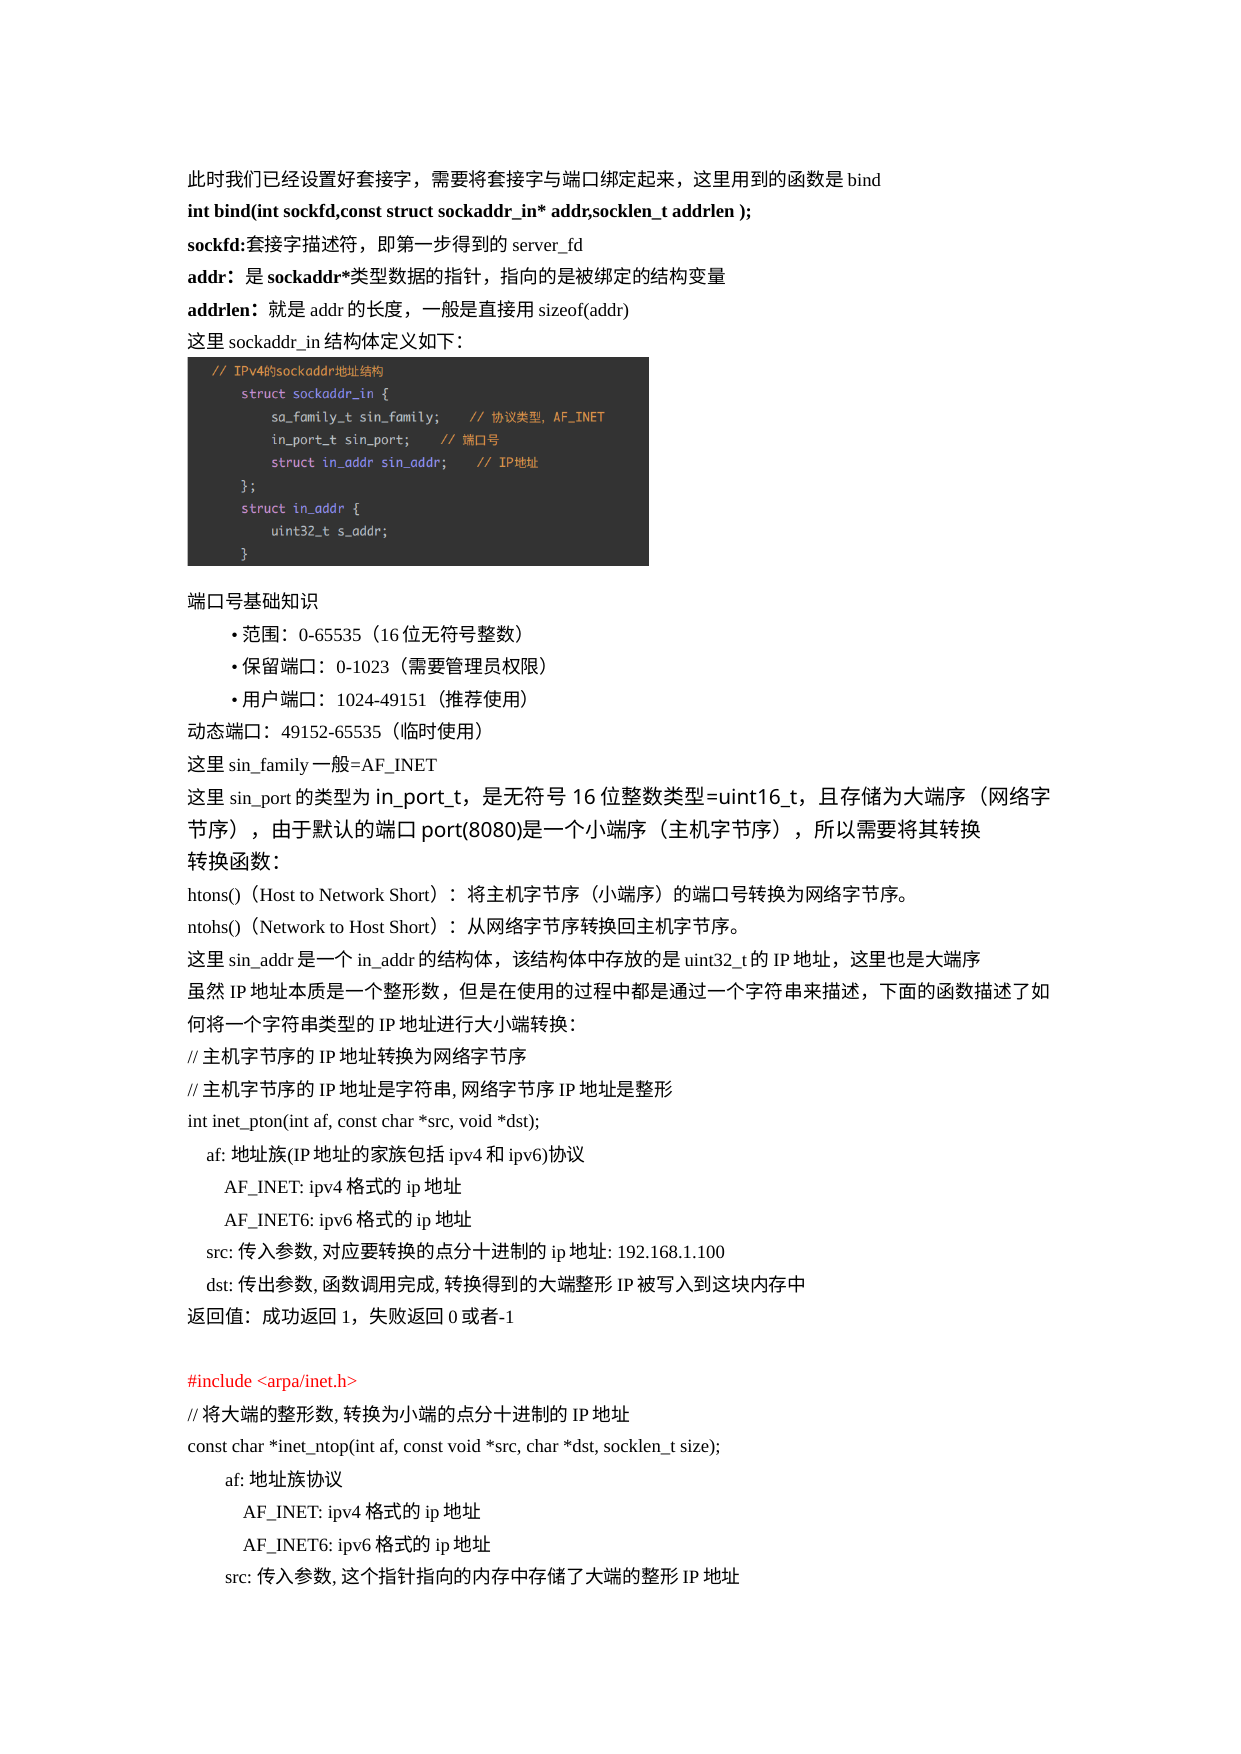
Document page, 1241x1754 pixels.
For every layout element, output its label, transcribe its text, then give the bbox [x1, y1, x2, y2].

text int inet_pton(int af, const char *src, void *dst); [187, 1104, 1053, 1137]
text addr：是sockaddr*类型数据的指针，指向的是被绑定的结构变量 [187, 259, 1053, 292]
text af: 地址族(IP地址的家族包括ipv4和ipv6)协议 [187, 1137, 1053, 1169]
text ​htons()（Host to Network Short）：将主机字节序（小端序）的端口号转换为网络字节序。 [187, 877, 1053, 909]
text 端口号基础知识​ [187, 584, 1053, 617]
text int bind(int sockfd,const struct sockaddr_in* addr,socklen_t addrlen ); [187, 194, 1053, 227]
text dst: 传出参数, 函数调用完成, 转换得到的大端整形IP被写入到这块内存中 [187, 1267, 1053, 1299]
text 这里sin_addr是一个in_addr的结构体，该结构体中存放的是uint32_t的IP地址，这里也是大端序 [187, 942, 1053, 974]
text src: 传入参数, 对应要转换的点分十进制的ip地址: 192.168.1.100 [187, 1234, 1053, 1267]
text • ​用户端口​：1024-49151（推荐使用） [187, 682, 1053, 714]
text 这里sin_family一般=AF_INET [187, 747, 1053, 779]
text ​ntohs()（Network to Host Short）：从网络字节序转换回主机字节序。 [187, 909, 1053, 942]
text AF_INET6: ipv6格式的ip地址 [187, 1202, 1053, 1234]
text 这里sockaddr_in结构体定义如下： [187, 324, 1053, 357]
text ​动态端口​：49152-65535（临时使用） [187, 714, 1053, 747]
text 返回值：成功返回1，失败返回0或者-1 [187, 1299, 1053, 1332]
text // 主机字节序的IP地址是字符串, 网络字节序IP地址是整形 [187, 1072, 1053, 1104]
text addrlen：就是addr的长度，一般是直接用sizeof(addr) [187, 292, 1053, 324]
text sockfd:套接字描述符，即第一步得到的server_fd [187, 227, 1053, 259]
text 这里sin_port的类型为in_port_t，是无符号16位整数类型=uint16_t，且存储为大端序（网络字节序），由于默认的端口port(8080)是一个小端序（主机字节序），所以需要将其转换 [187, 779, 1053, 844]
text af: 地址族协议 [187, 1462, 1053, 1494]
text src: 传入参数, 这个指针指向的内存中存储了大端的整形IP地址 [187, 1559, 1053, 1592]
text 虽然IP地址本质是一个整形数，但是在使用的过程中都是通过一个字符串来描述，下面的函数描述了如何将一个字符串类型的IP地址进行大小端转换： [187, 974, 1053, 1039]
text • ​保留端口​：0-1023（需要管理员权限） [187, 649, 1053, 682]
picture [187, 357, 649, 566]
text #include <arpa/inet.h> [187, 1364, 1053, 1397]
text AF_INET6: ipv6格式的ip地址 [187, 1527, 1053, 1559]
text AF_INET: ipv4格式的ip地址 [187, 1169, 1053, 1202]
text // 将大端的整形数, 转换为小端的点分十进制的IP地址 [187, 1397, 1053, 1429]
text • ​范围​：0-65535（16位无符号整数） [187, 617, 1053, 649]
text 此时我们已经设置好套接字，需要将套接字与端口绑定起来，这里用到的函数是bind [187, 162, 1053, 194]
text const char *inet_ntop(int af, const void *src, char *dst, socklen_t size); [187, 1429, 1053, 1462]
text AF_INET: ipv4格式的ip地址 [187, 1494, 1053, 1527]
text // 主机字节序的IP地址转换为网络字节序 [187, 1039, 1053, 1072]
text 转换函数： [187, 844, 1053, 877]
